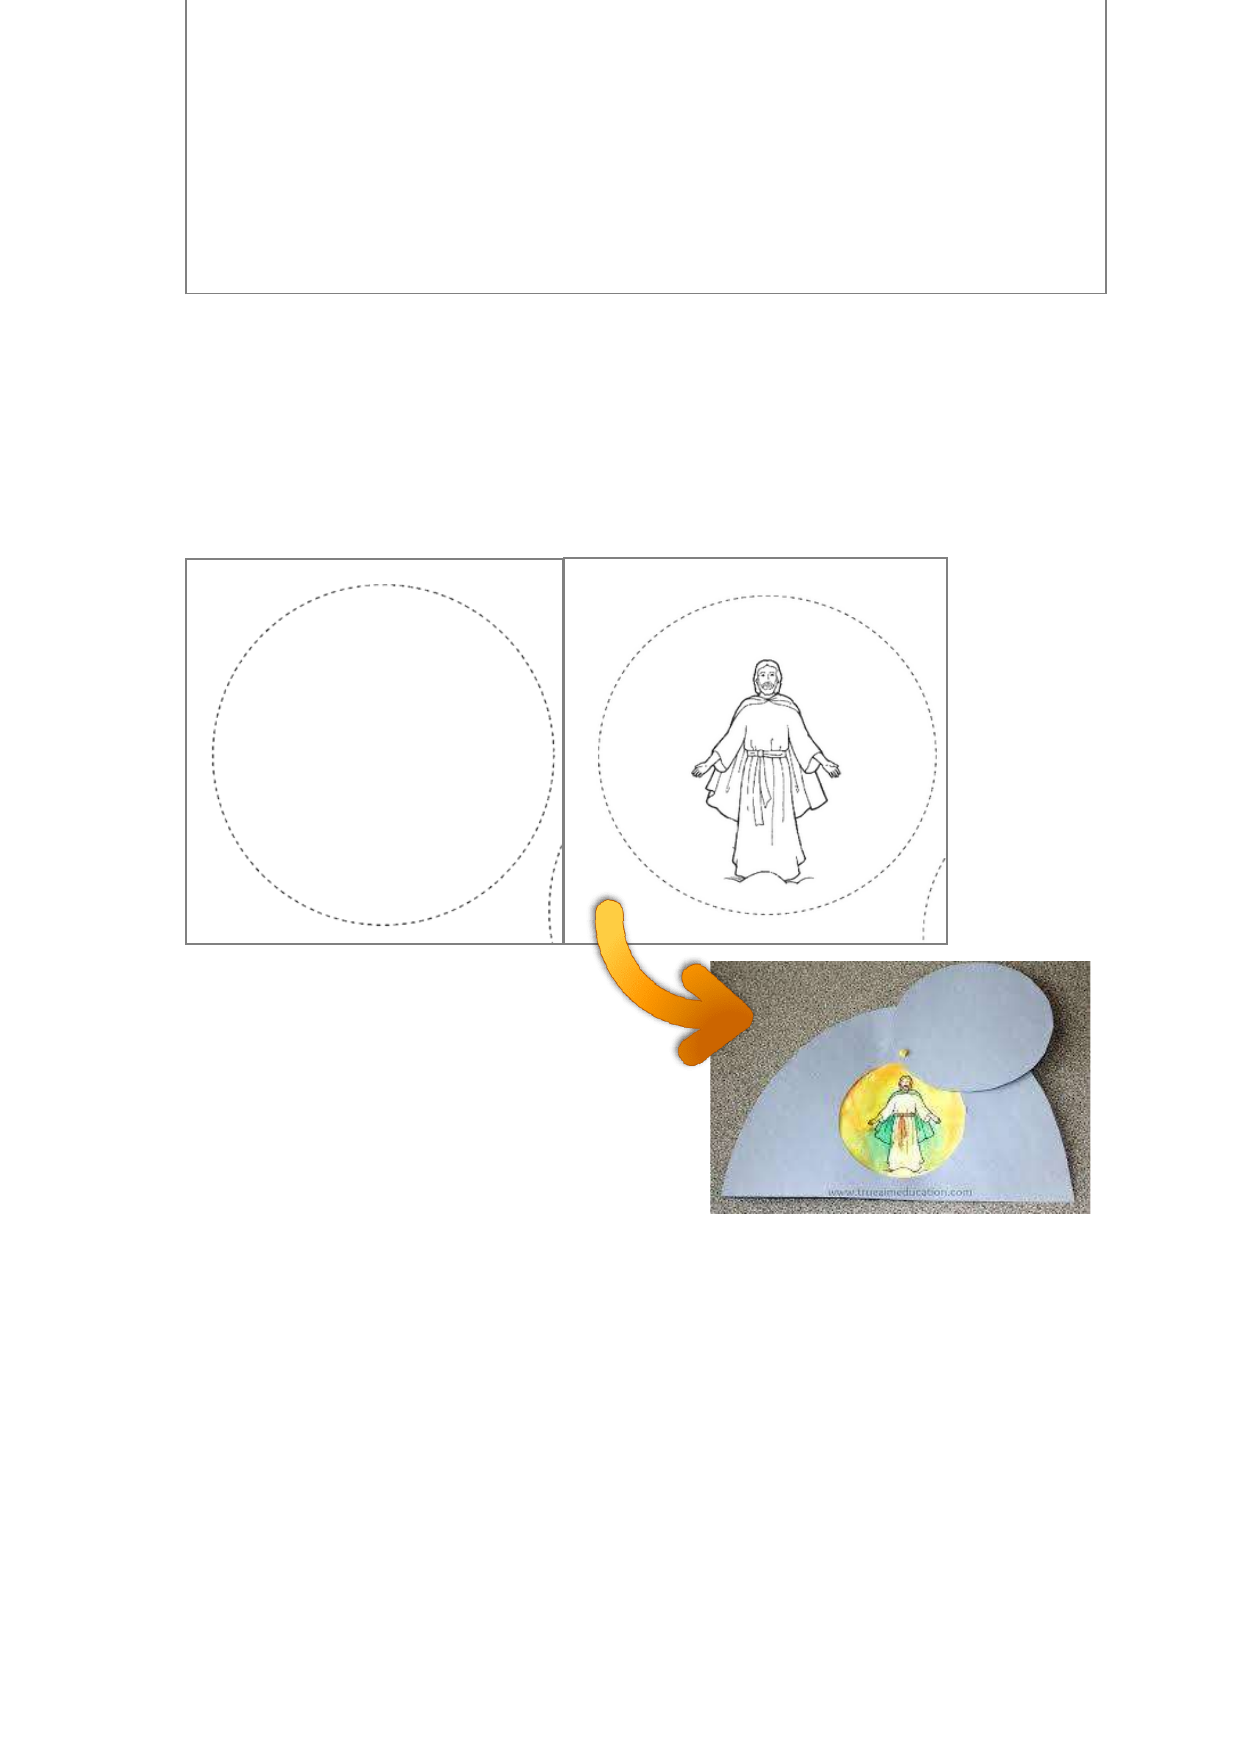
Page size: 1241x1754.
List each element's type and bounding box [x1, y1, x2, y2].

picture [187, 560, 562, 943]
picture [565, 559, 1091, 1214]
